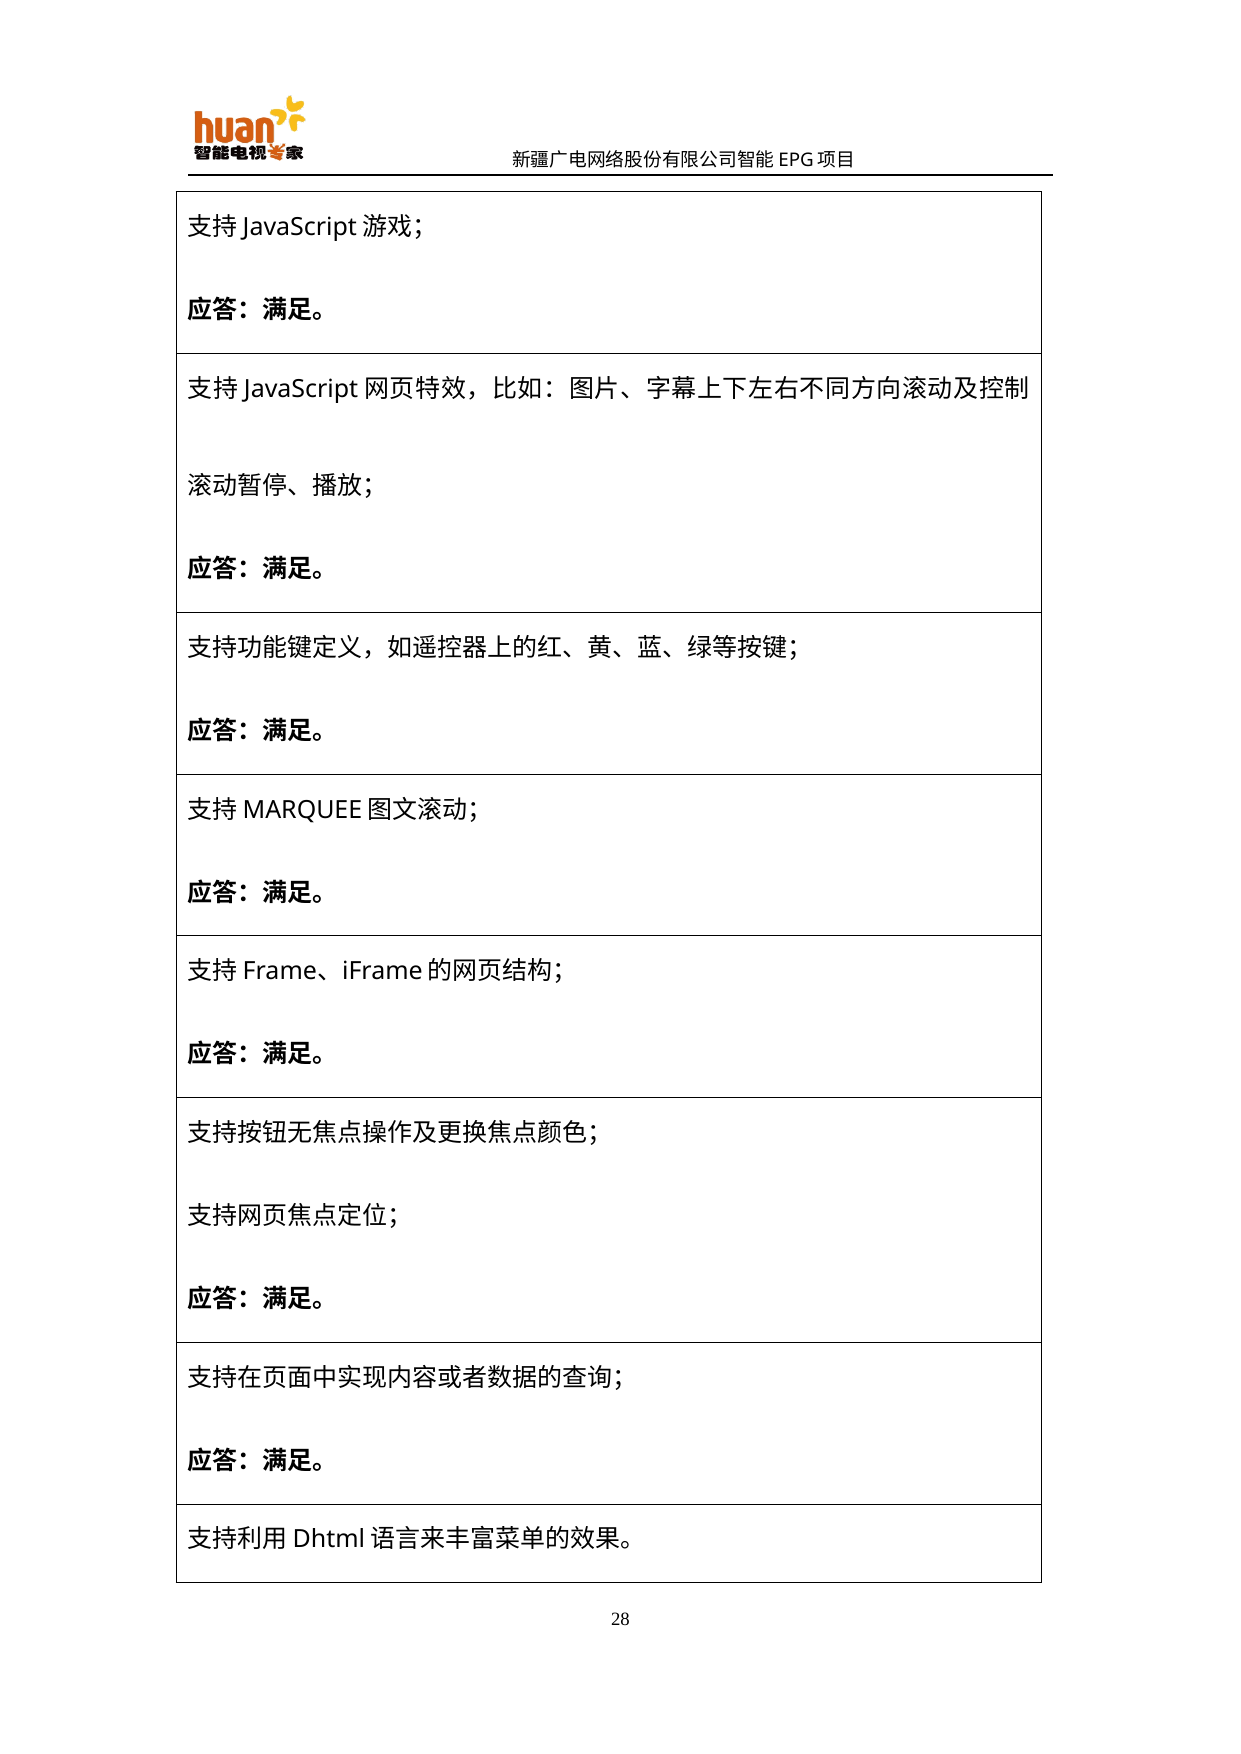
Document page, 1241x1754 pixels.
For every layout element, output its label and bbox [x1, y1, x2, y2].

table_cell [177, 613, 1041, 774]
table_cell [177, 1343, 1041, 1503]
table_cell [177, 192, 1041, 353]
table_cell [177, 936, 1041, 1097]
picture [187, 88, 313, 167]
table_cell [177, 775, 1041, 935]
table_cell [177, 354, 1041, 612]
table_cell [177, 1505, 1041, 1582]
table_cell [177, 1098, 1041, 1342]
